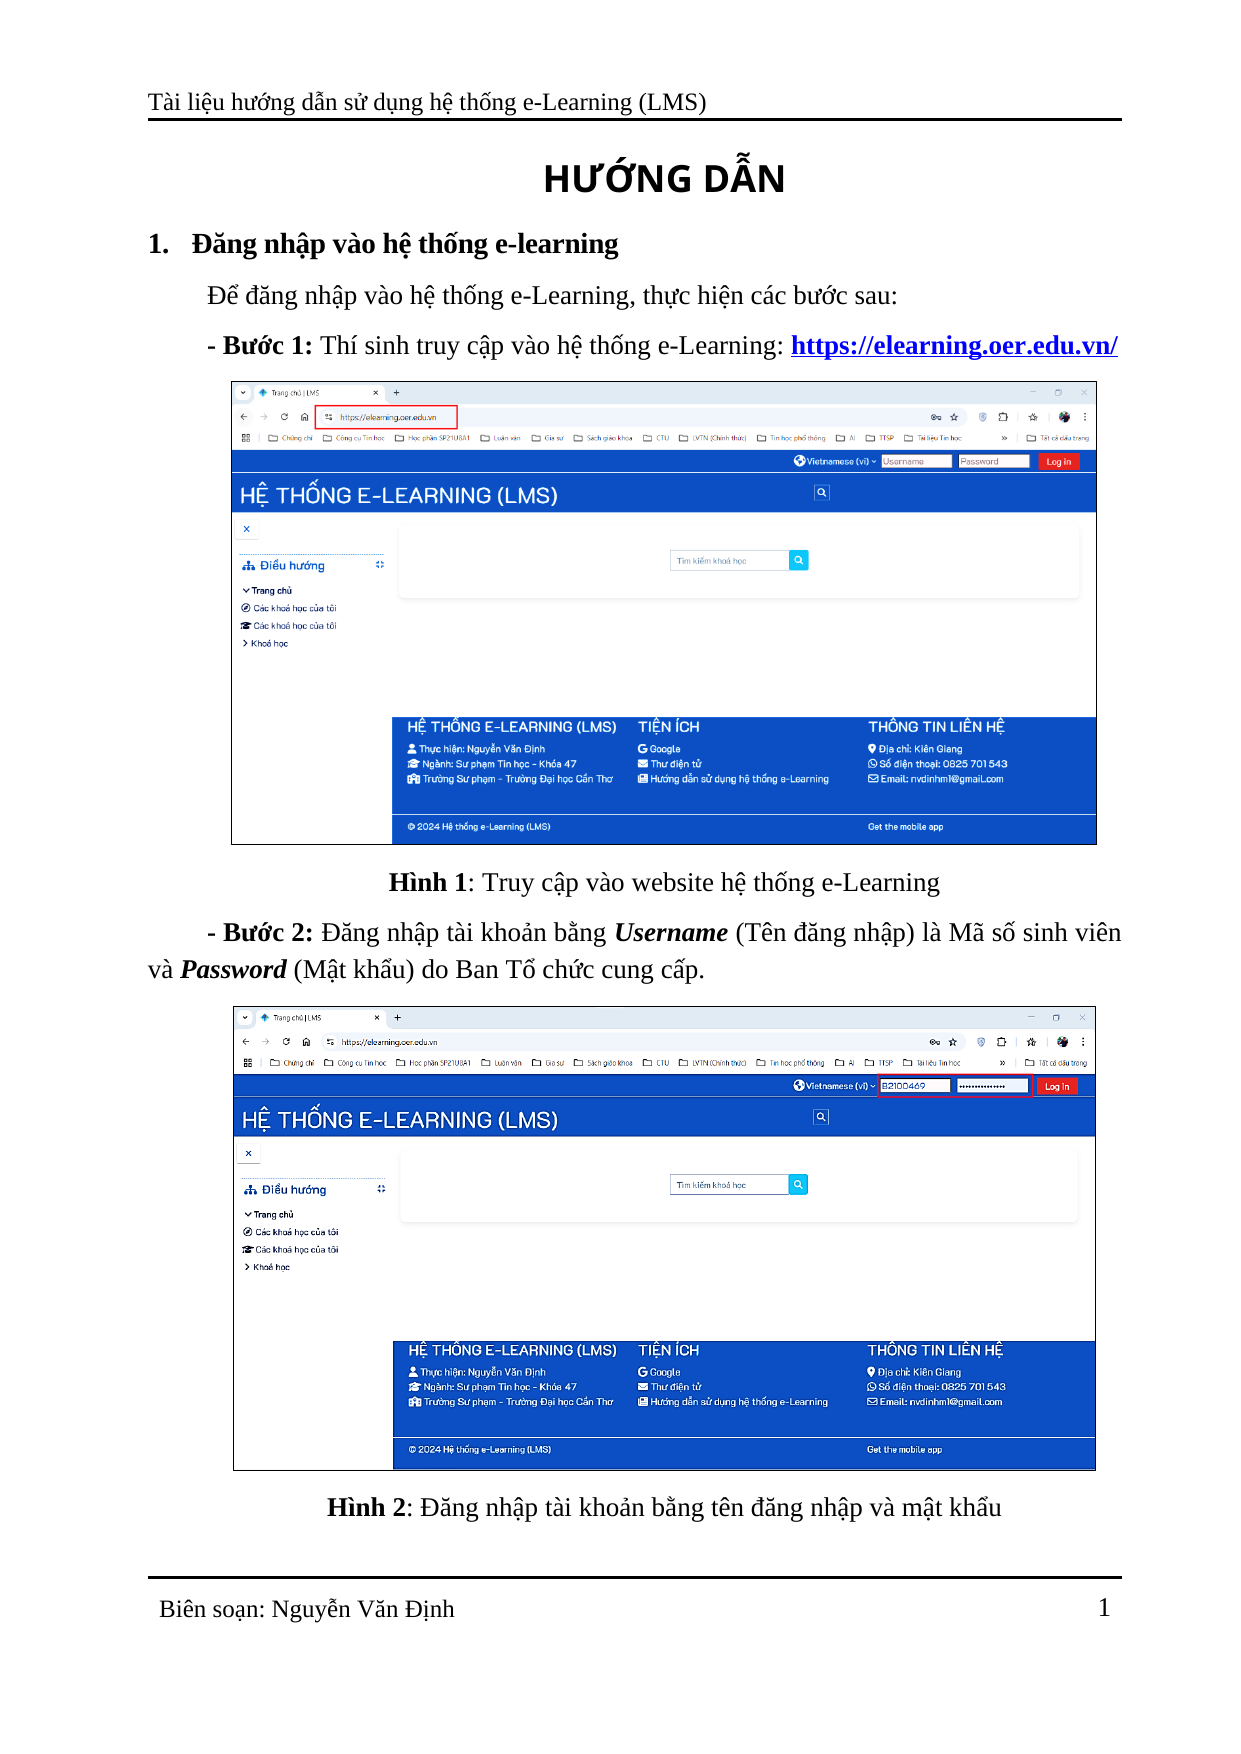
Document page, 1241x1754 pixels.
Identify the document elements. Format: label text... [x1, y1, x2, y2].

picture [234, 1007, 1095, 1470]
subtitle Đăng nhập vào hệ thống e-learning [148, 226, 1122, 260]
text - Bước 1: Thí sinh truy cập vào hệ thống e-Learning: https://elearning.oer.edu.vn/ [148, 329, 1122, 360]
text Hình 1: Truy cập vào website hệ thống e-Learning [148, 866, 1122, 897]
text Hình 2: Đăng nhập tài khoản bằng tên đăng nhập và mật khẩu [148, 1491, 1122, 1522]
text Để đăng nhập vào hệ thống e-Learning, thực hiện các bước sau: [148, 279, 1122, 310]
picture [232, 382, 1096, 844]
text - Bước 2: Đăng nhập tài khoản bằng Username (Tên đăng nhập) là Mã số sinh viên và Password (Mật khẩu) do Ban Tổ chức cung cấp. [148, 916, 1122, 984]
text HƯỚNG DẪN [148, 153, 1122, 204]
